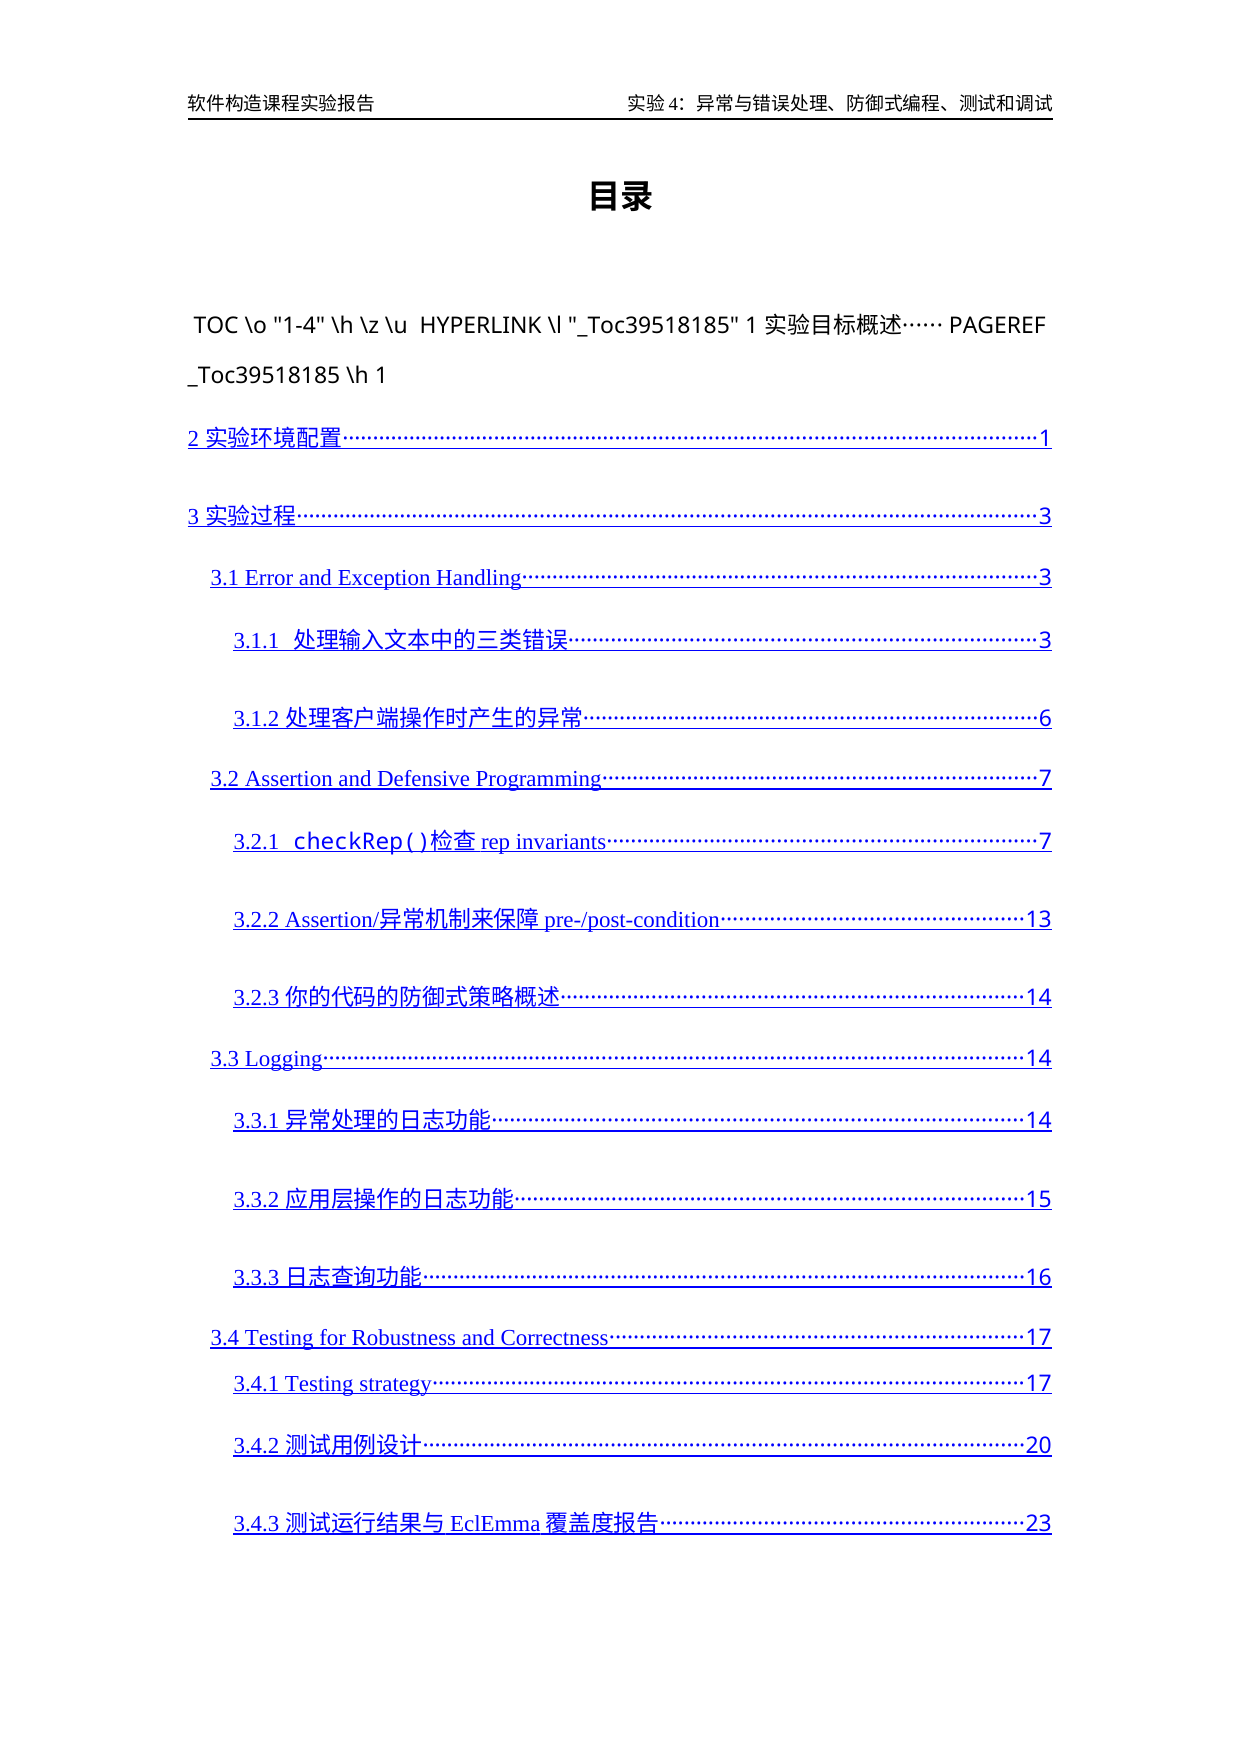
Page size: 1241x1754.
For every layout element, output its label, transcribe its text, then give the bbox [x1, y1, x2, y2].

text 目录 [187, 161, 1053, 226]
